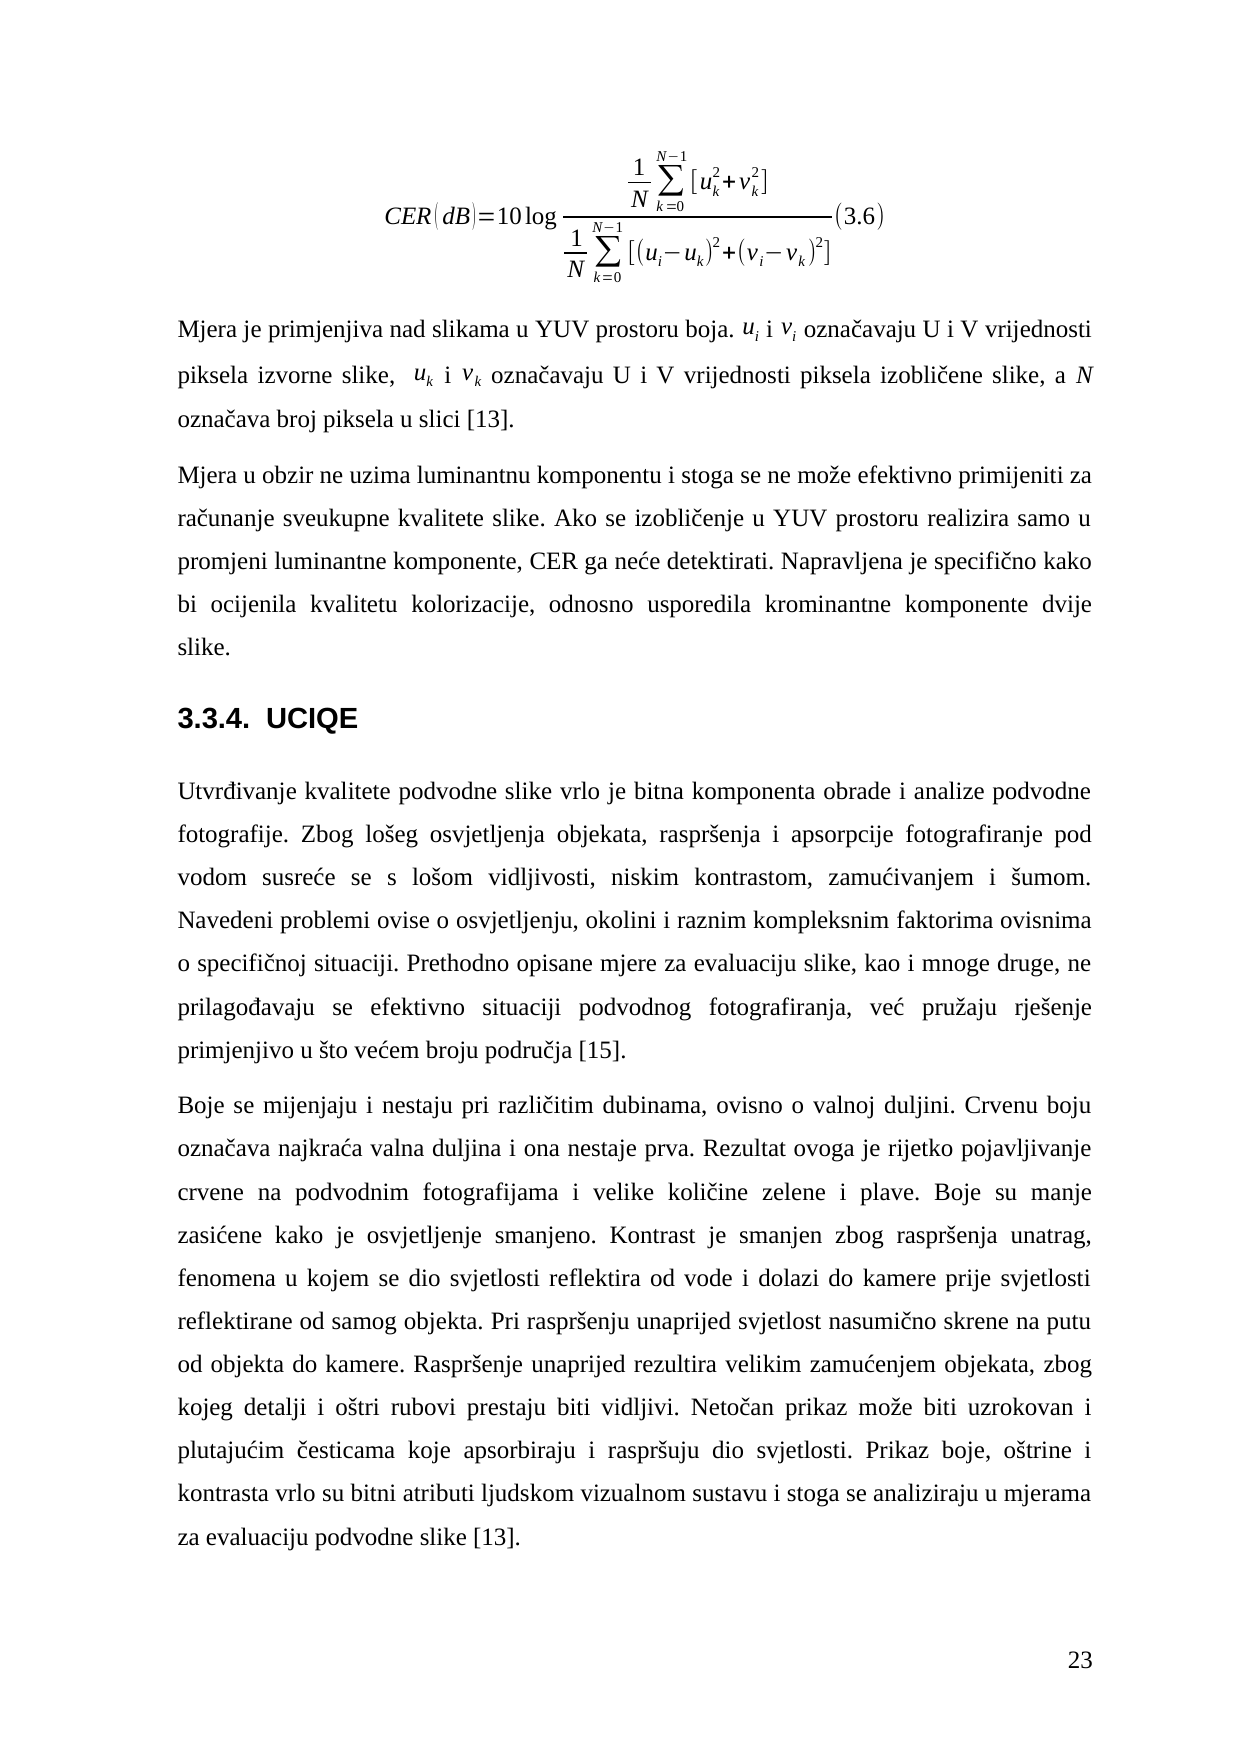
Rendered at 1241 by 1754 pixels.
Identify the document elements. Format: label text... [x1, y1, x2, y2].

text Boje se mijenjaju i nestaju pri različitim dubinama, ovisno o valnoj duljini. Crvenu boju označava najkraća valna duljina i ona nestaje prva. Rezultat ovoga je rijetko pojavljivanje crvene na podvodnim fotografijama i velike količine zelene i plave. Boje su manje zasićene kako je osvjetljenje smanjeno. Kontrast je smanjen zbog raspršenja unatrag, fenomena u kojem se dio svjetlosti reflektira od vode i dolazi do kamere prije svjetlosti reflektirane od samog objekta. Pri raspršenju unaprijed svjetlost nasumično skrene na putu od objekta do kamere. Raspršenje unaprijed rezultira velikim zamućenjem objekata, zbog kojeg detalji i oštri rubovi prestaju biti vidljivi. Netočan prikaz može biti uzrokovan i plutajućim česticama koje apsorbiraju i raspršuju dio svjetlosti. Prikaz boje, oštrine i kontrasta vrlo su bitni atributi ljudskom vizualnom sustavu i stoga se analiziraju u mjerama za evaluaciju podvodne slike [13]. [177, 1090, 1092, 1550]
text Utvrđivanje kvalitete podvodne slike vrlo je bitna komponenta obrade i analize podvodne fotografije. Zbog lošeg osvjetljenja objekata, raspršenja i apsorpcije fotografiranje pod vodom susreće se s lošom vidljivosti, niskim kontrastom, zamućivanjem i šumom. Navedeni problemi ovise o osvjetljenju, okolini i raznim kompleksnim faktorima ovisnima o specifičnoj situaciji. Prethodno opisane mjere za evaluaciju slike, kao i mnoge druge, ne prilagođavaju se efektivno situaciji podvodnog fotografiranja, već pružaju rješenje primjenjivo u što većem broju područja [15]. [177, 776, 1092, 1063]
text Mjera u obzir ne uzima luminantnu komponentu i stoga se ne može efektivno primijeniti za računanje sveukupne kvalitete slike. Ako se izobličenje u YUV prostoru realizira samo u promjeni luminantne komponente, CER ga neće detektirati. Napravljena je specifično kako bi ocijenila kvalitetu kolorizacije, odnosno usporedila krominantne komponente dvije slike. [177, 460, 1092, 661]
subtitle UCIQE [177, 701, 1092, 734]
text Mjera je primjenjiva nad slikama u YUV prostoru boja. i označavaju U i V vrijednosti piksela izvorne slike, i označavaju U i V vrijednosti piksela izobličene slike, a N označava broj piksela u slici [13]. [177, 313, 1092, 433]
